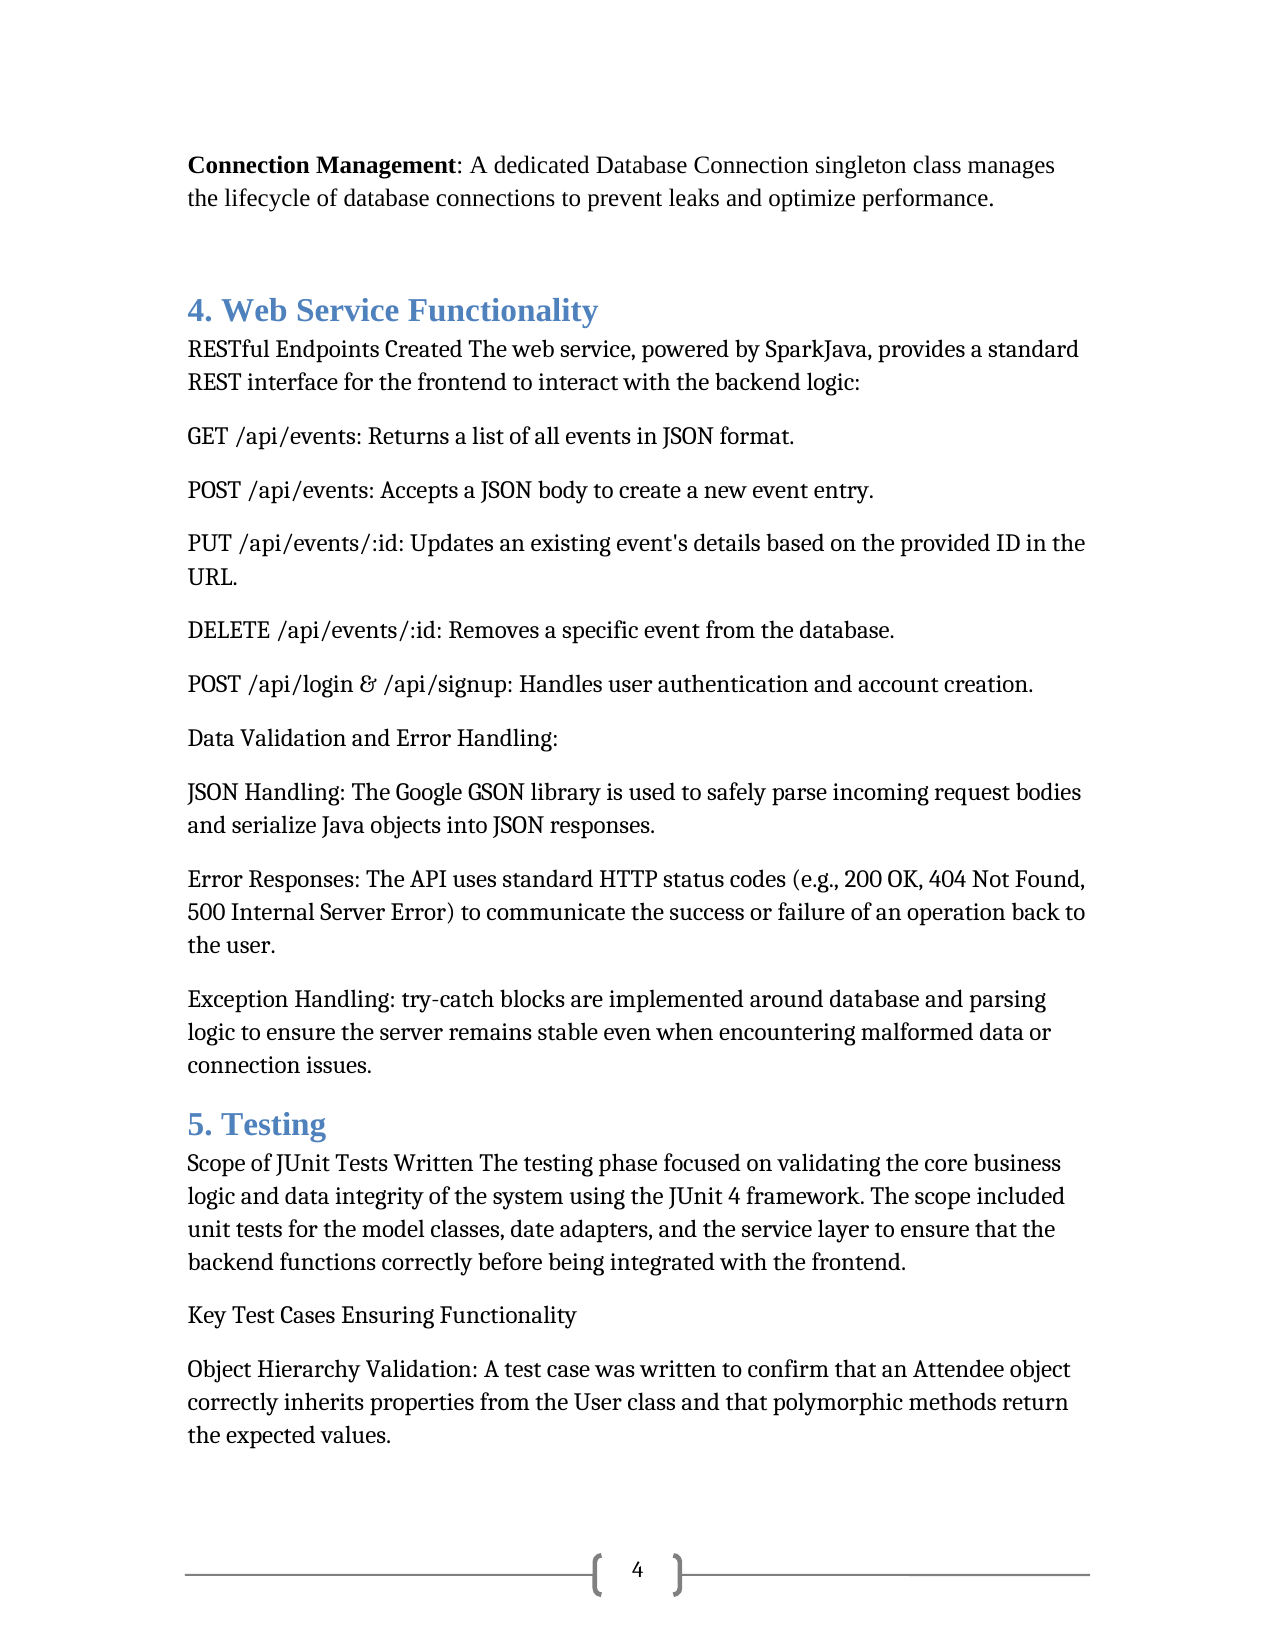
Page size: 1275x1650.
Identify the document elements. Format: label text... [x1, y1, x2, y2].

text Connection Management: A dedicated Database Connection singleton class manages the lifecycle of database connections to prevent leaks and optimize performance. [187, 150, 1087, 212]
text Error Responses: The API uses standard HTTP status codes (e.g., 200 OK, 404 Not Found, 500 Internal Server Error) to communicate the success or failure of an operation back to the user. [187, 865, 1087, 959]
text POST /api/login & /api/signup: Handles user authentication and account creation. [187, 670, 1087, 699]
text JSON Handling: The Google GSON library is used to safely parse incoming request bodies and serialize Java objects into JSON responses. [187, 778, 1087, 839]
text RESTful Endpoints Created The web service, powered by SparkJava, provides a standard REST interface for the frontend to interact with the backend logic: [187, 335, 1087, 397]
text DELETE /api/events/:id: Removes a specific event from the database. [187, 616, 1087, 645]
text POST /api/events: Accepts a JSON body to create a new event entry. [187, 476, 1087, 504]
text PUT /api/events/:id: Updates an existing event's details based on the provided ID in the URL. [187, 529, 1087, 591]
text GET /api/events: Returns a list of all events in JSON format. [187, 422, 1087, 450]
subtitle 5. Testing [187, 1104, 1087, 1143]
text Scope of JUnit Tests Written The testing phase focused on validating the core business logic and data integrity of the system using the JUnit 4 framework. The scope included unit tests for the model classes, date adapters, and the service layer to ensure that the backend functions correctly before being integrated with the frontend. [187, 1148, 1087, 1276]
text Object Hierarchy Validation: A test case was written to confirm that an Attendee object correctly inherits properties from the User class and that polymorphic methods return the expected values. [187, 1355, 1087, 1450]
text Data Validation and Error Handling: [187, 724, 1087, 753]
subtitle 4. Web Service Functionality [187, 291, 1087, 329]
text Key Test Cases Ensuring Functionality [187, 1301, 1087, 1330]
text Exception Handling: try-catch blocks are implemented around database and parsing logic to ensure the server remains stable even when encountering malformed data or connection issues. [187, 984, 1087, 1079]
